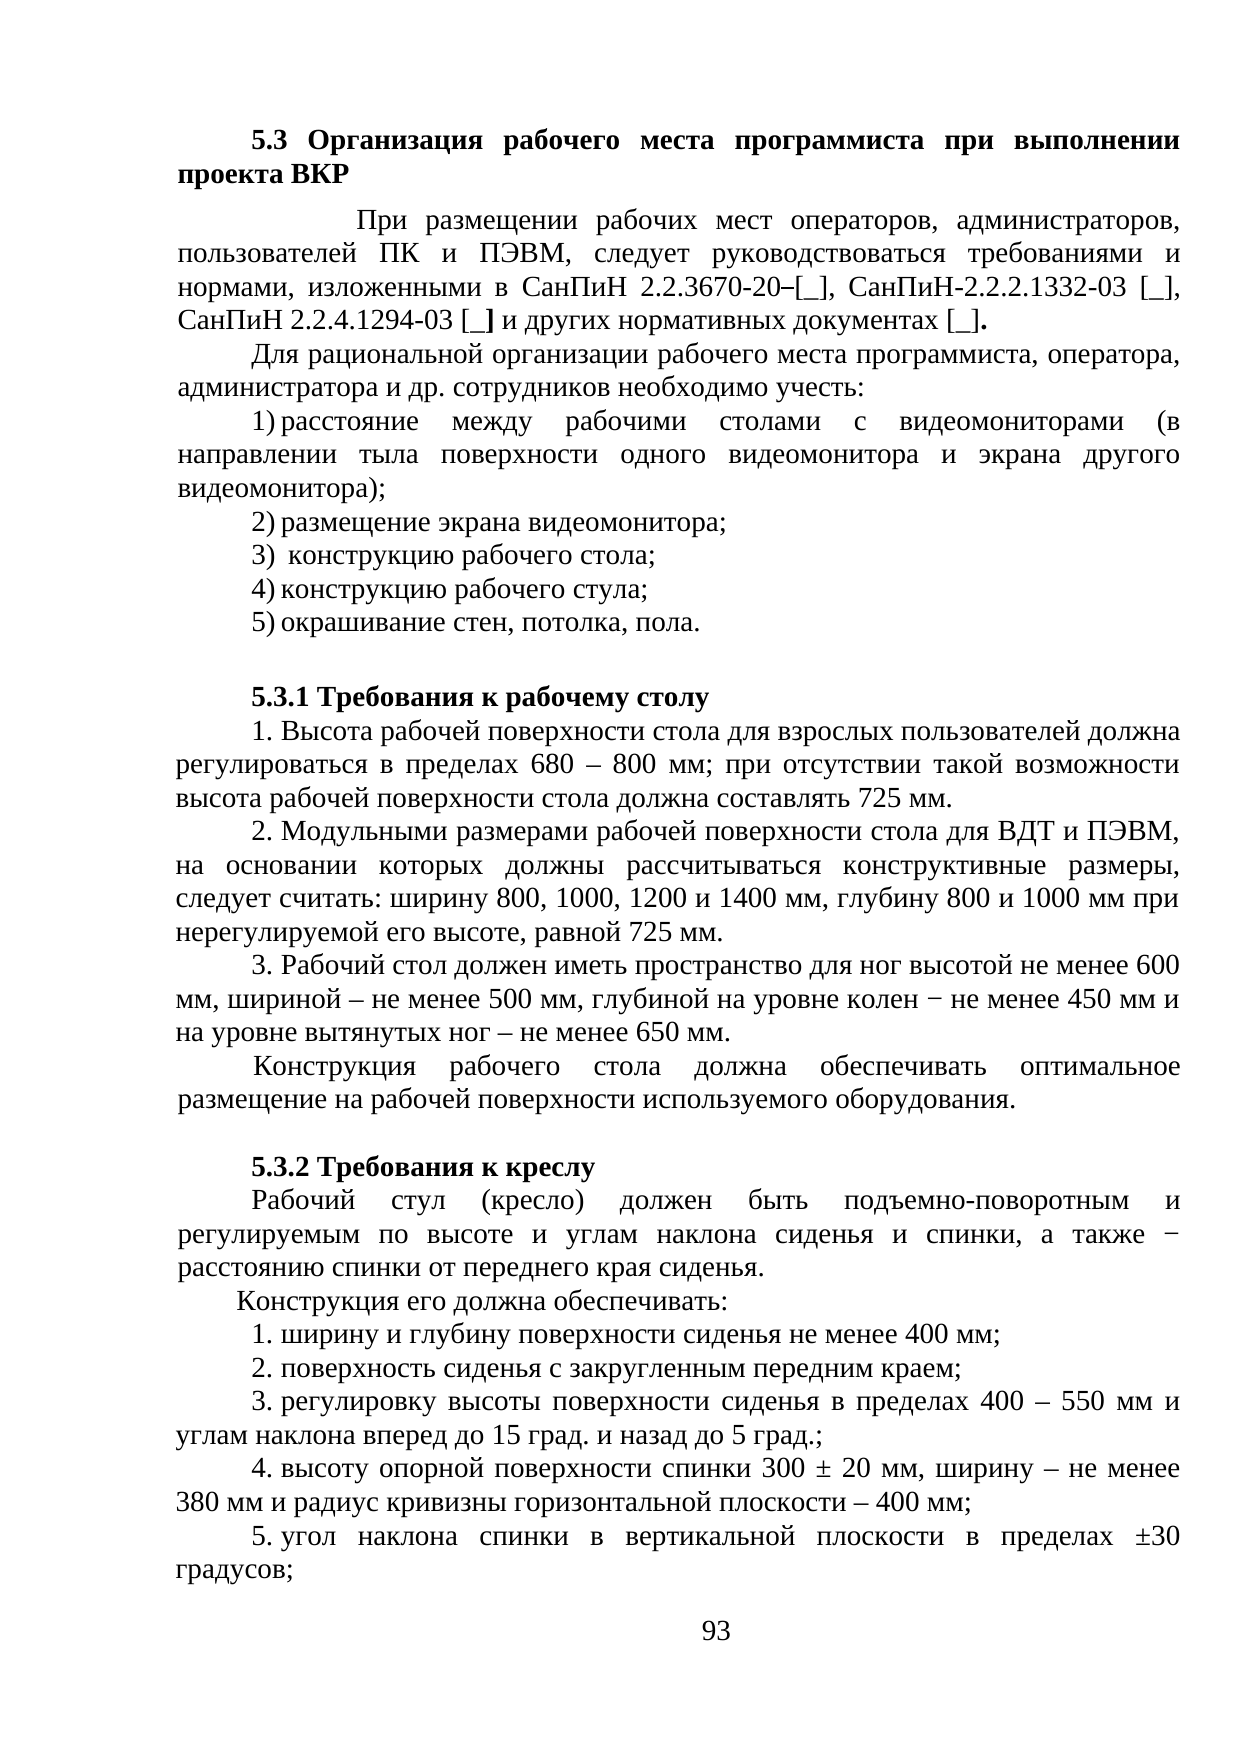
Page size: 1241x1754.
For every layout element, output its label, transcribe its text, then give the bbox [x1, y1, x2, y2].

list расстояние между рабочими столами с видеомониторами (в направлении тыла поверхности одного видеомонитора и экрана другого видеомонитора); [177, 403, 1181, 504]
list регулировку высоты поверхности сиденья в пределах 400 – и углам наклона вперед до 15 град. и назад до 5 град.; [175, 1383, 1181, 1451]
text Рабочий стул (кресло) должен быть подъемно-поворотным и регулируемым по высоте и углам наклона сиденья и спинки, а также − расстоянию спинки от переднего края сиденья. [177, 1182, 1181, 1283]
list окрашивание стен, потолка, пола. [177, 604, 1181, 638]
text Для рациональной организации рабочего места программиста, оператора, администратора и др. сотрудников необходимо учесть: [177, 336, 1181, 403]
text 5.3.2 Требования к креслу [177, 1149, 1181, 1182]
text Конструкция его должна обеспечивать: [177, 1283, 1181, 1316]
list Рабочий стол должен иметь пространство для ног высотой не менее , шириной – не менее , глубиной на уровне колен − не менее и на уровне вытянутых ног – не менее . [175, 947, 1181, 1048]
text 5.3 Организация рабочего места программиста при выполнении проекта ВКР [177, 122, 1181, 189]
list размещение экрана видеомонитора; [177, 504, 1181, 537]
list ширину и глубину поверхности сиденья не менее ; [175, 1316, 1181, 1350]
list конструкцию рабочего стола; [177, 537, 1181, 571]
list поверхность сиденья с закругленным передним краем; [175, 1350, 1181, 1383]
text Конструкция рабочего стола должна обеспечивать оптимальное размещение на рабочей поверхности используемого оборудования. [177, 1048, 1181, 1115]
list Модульными размерами рабочей поверхности стола для ВДТ и ПЭВМ, на основании которых должны рассчитываться конструктивные размеры, следует считать: ширину 800, 1000, 1200 и 1400 мм, глубину 800 и 1000 мм при нерегулируемой его высоте, равной 725 мм. [175, 813, 1181, 947]
list конструкцию рабочего стула; [177, 571, 1181, 604]
list высоту опорной поверхности спинки 300 ± , ширину – не менее и радиус кривизны горизонтальной плоскости – ; [175, 1451, 1181, 1518]
list угол наклона спинки в вертикальной плоскости в пределах ±30 градусов; [175, 1518, 1181, 1585]
text 5.3.1 Требования к рабочему столу [177, 679, 1181, 713]
text При размещении рабочих мест операторов, администраторов, пользователей ПК и ПЭВМ, следует руководствоваться требованиями и нормами, изложенными в СанПиН 2.2.3670-20 [_], СанПиН-2.2.2.1332-03 [_], СанПиН 2.2.4.1294-03 [_] и других нормативных документах [_]. [177, 202, 1181, 336]
list Высота рабочей поверхности стола для взрослых пользователей должна регулироваться в пределах 680 – 800 мм; при отсутствии такой возможности высота рабочей поверхности стола должна составлять 725 мм. [175, 713, 1181, 813]
